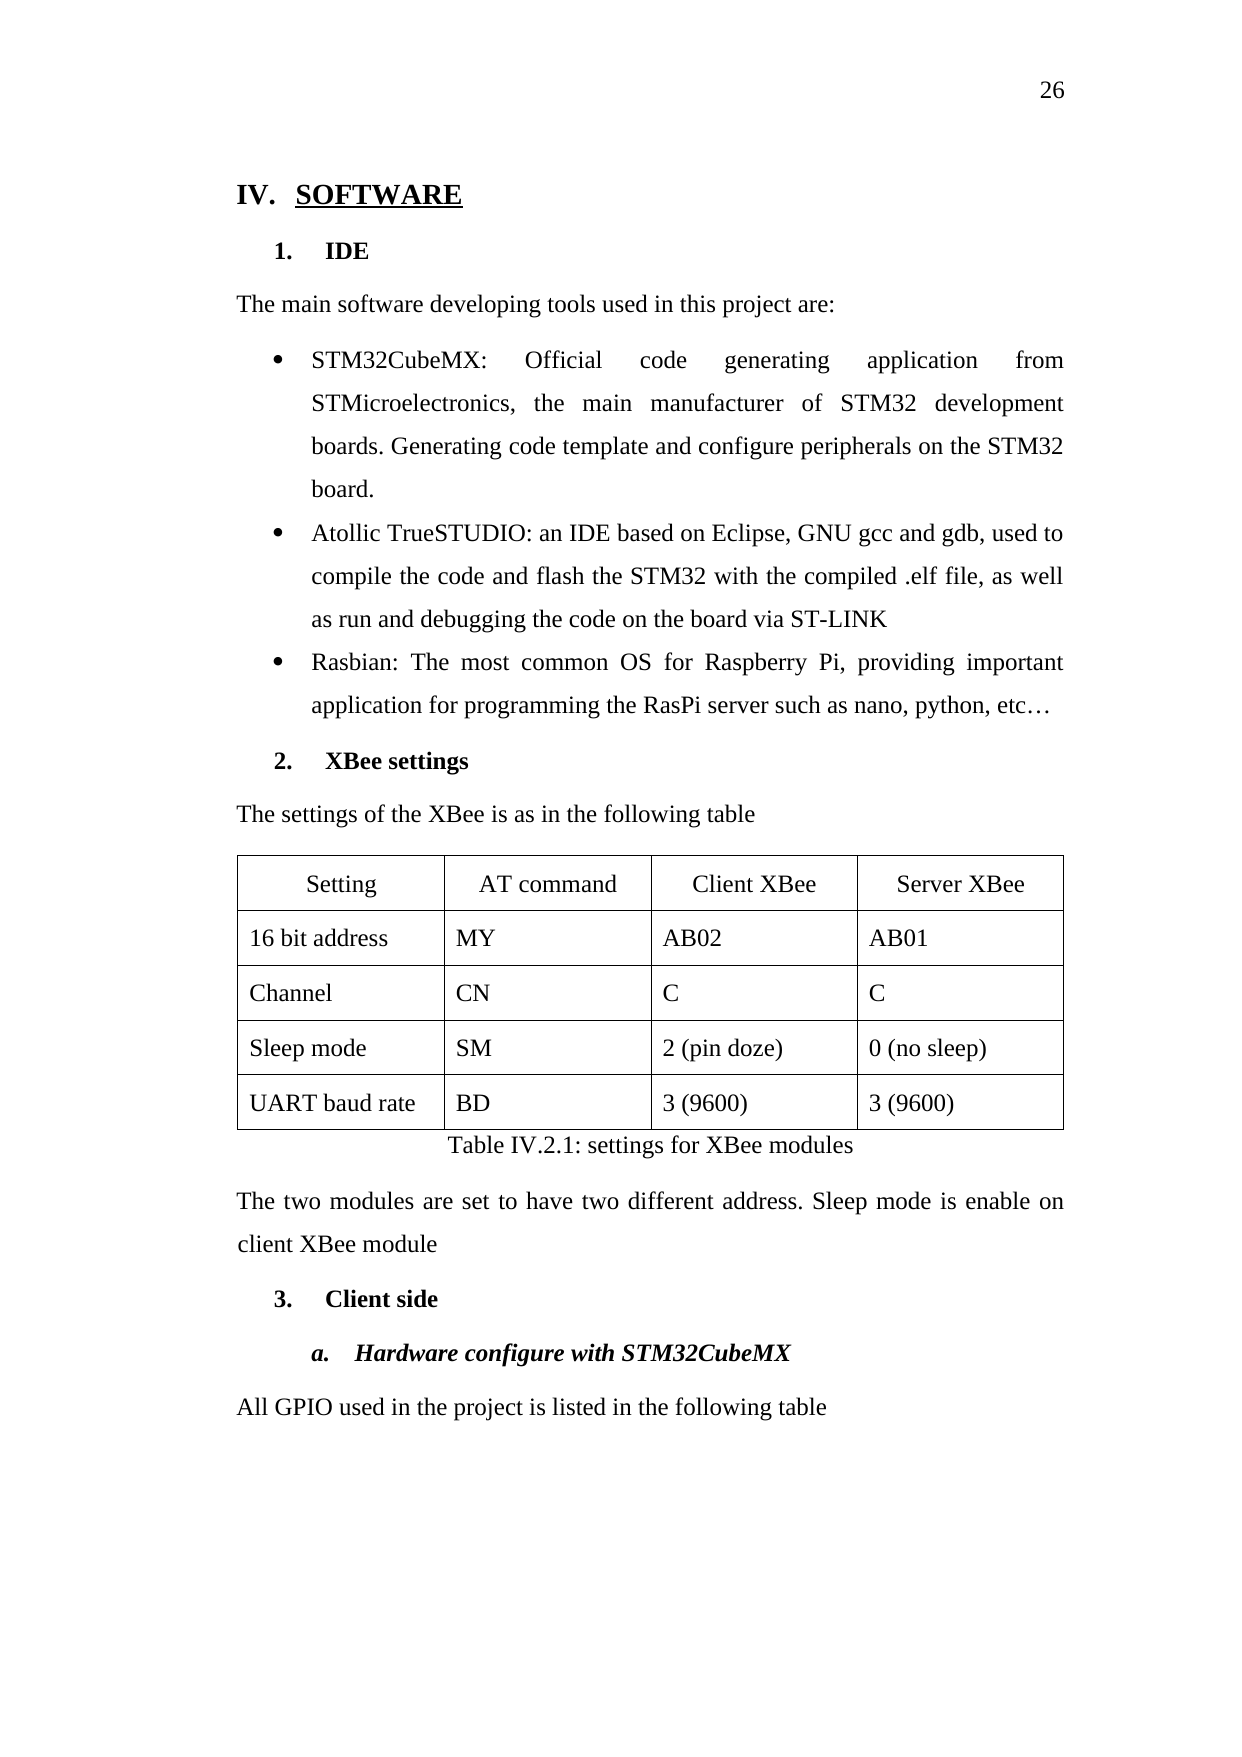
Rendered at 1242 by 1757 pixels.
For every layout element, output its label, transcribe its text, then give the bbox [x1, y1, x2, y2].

table_cell BD [445, 1075, 651, 1129]
subtitle Client side [274, 1284, 1064, 1313]
table_cell 3 (9600) [652, 1075, 857, 1129]
table_cell 2 (pin doze) [652, 1021, 857, 1074]
table_cell C [652, 966, 857, 1019]
table_cell 16 bit address [238, 911, 444, 965]
text The main software developing tools used in this project are: [236, 289, 1064, 318]
table_cell 3 (9600) [858, 1075, 1063, 1129]
table_cell CN [445, 966, 651, 1019]
table_cell AB01 [858, 911, 1063, 965]
table_cell MY [445, 911, 651, 965]
text The settings of the XBee is as in the following table [236, 799, 1064, 828]
list STM32CubeMX: Official code generating application from STMicroelectronics, the main manufacturer of STM32 development boards. Generating code template and configure peripherals on the STM32 board. [274, 345, 1064, 503]
subtitle SOFTWARE [236, 177, 1064, 211]
list Atollic TrueSTUDIO: an IDE based on Eclipse, GNU gcc and gdb, used to compile the code and flash the STM32 with the compiled .elf file, as well as run and debugging the code on the board via ST-LINK [274, 518, 1064, 633]
subtitle Hardware configure with STM32CubeMX [311, 1338, 1064, 1367]
table_header AT command [445, 856, 651, 910]
table_cell AB02 [652, 911, 857, 965]
table_cell 0 (no sleep) [858, 1021, 1063, 1074]
text All GPIO used in the project is listed in the following table [236, 1392, 1064, 1421]
subtitle XBee settings [274, 746, 1064, 774]
table_cell Channel [238, 966, 444, 1019]
text The two modules are set to have two different address. Sleep mode is enable on client XBee module [236, 1186, 1064, 1258]
table_cell UART baud rate [238, 1075, 444, 1129]
title Table IV.2.1: settings for XBee modules [236, 1130, 1064, 1159]
table_cell C [858, 966, 1063, 1019]
table_header Client XBee [652, 856, 857, 910]
table_cell SM [445, 1021, 651, 1074]
list Rasbian: The most common OS for Raspberry Pi, providing important application for programming the RasPi server such as nano, python, etc… [274, 647, 1064, 719]
table_header Server XBee [858, 856, 1063, 910]
subtitle IDE [274, 236, 1064, 264]
table_cell Sleep mode [238, 1021, 444, 1074]
table_header Setting [238, 856, 444, 910]
